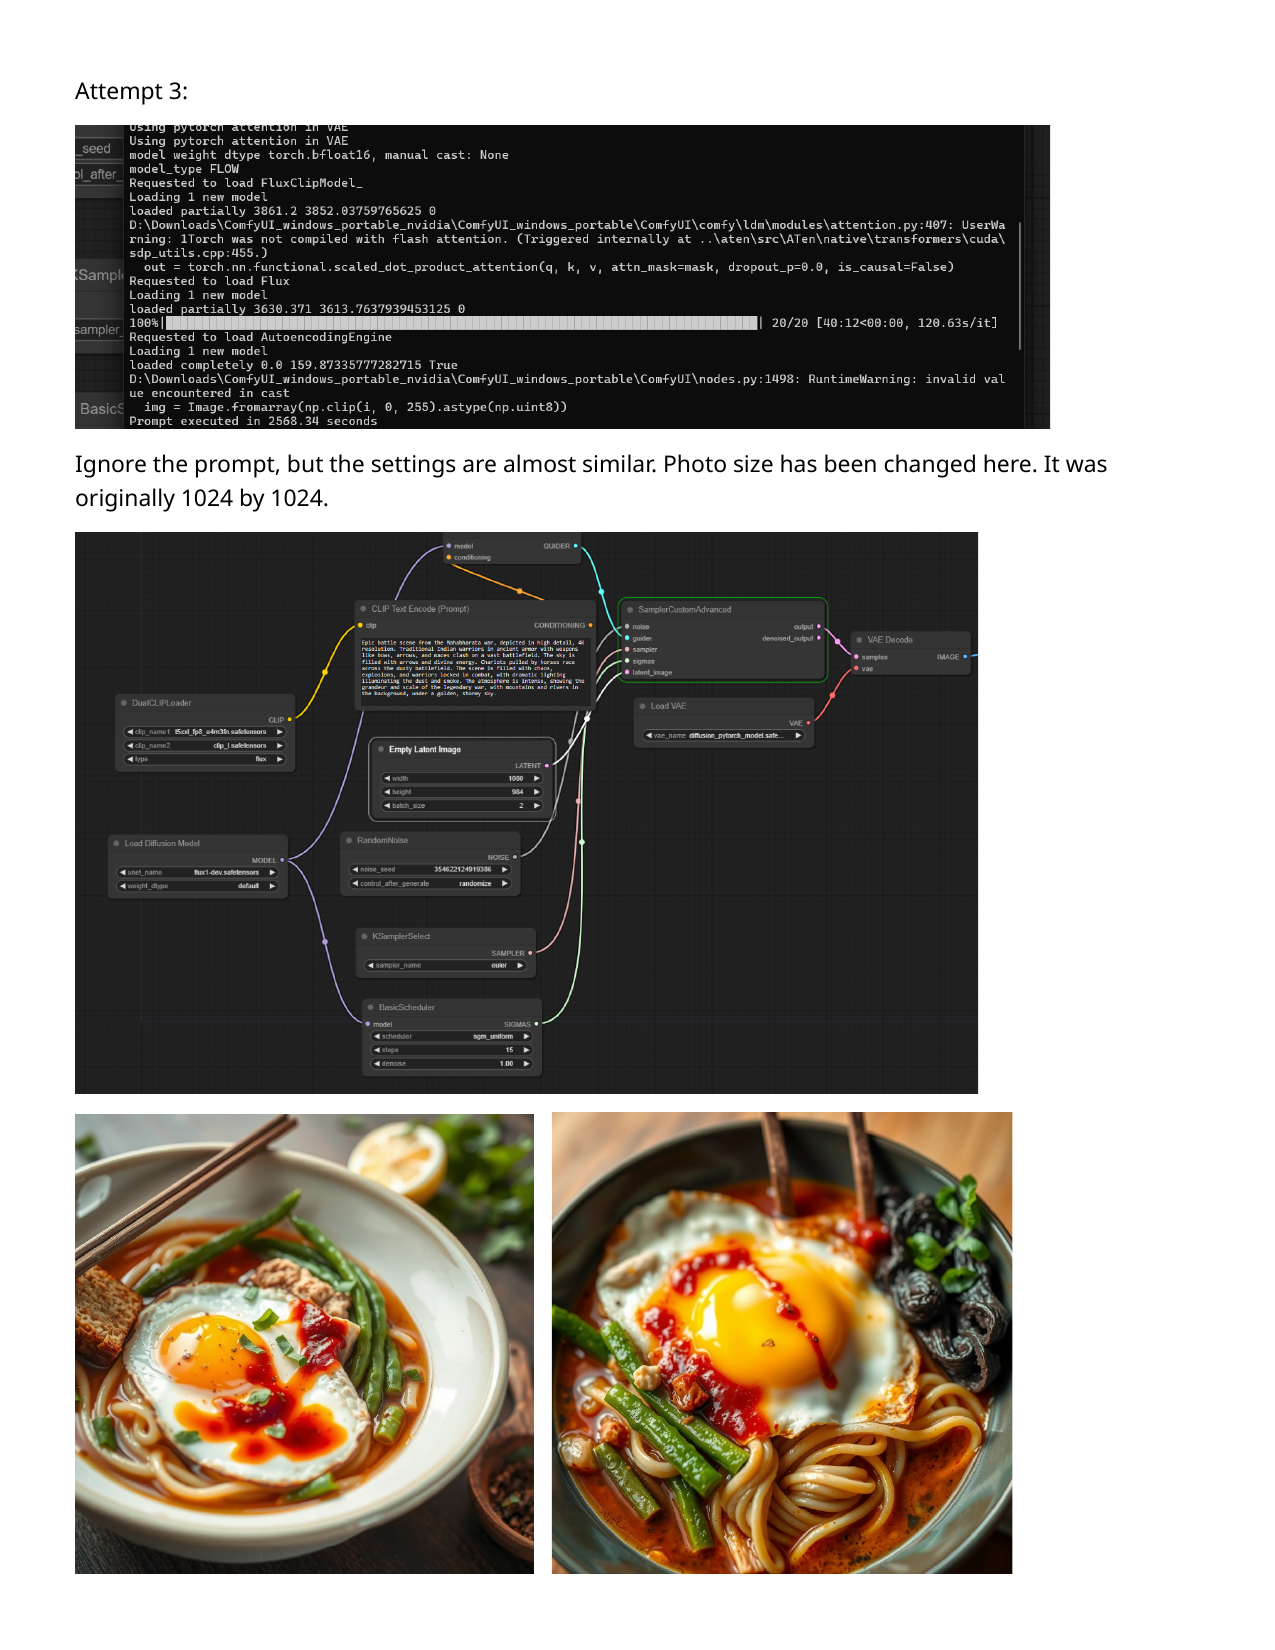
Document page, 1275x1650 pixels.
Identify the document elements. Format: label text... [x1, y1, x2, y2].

text Attempt 3: [75, 75, 1200, 106]
picture [75, 125, 1050, 429]
text Ignore the prompt, but the settings are almost similar. Photo size has been changed here. It was originally 1024 by 1024. [75, 448, 1200, 513]
picture [75, 1114, 534, 1574]
picture [551, 1112, 1013, 1574]
picture [75, 532, 979, 1094]
